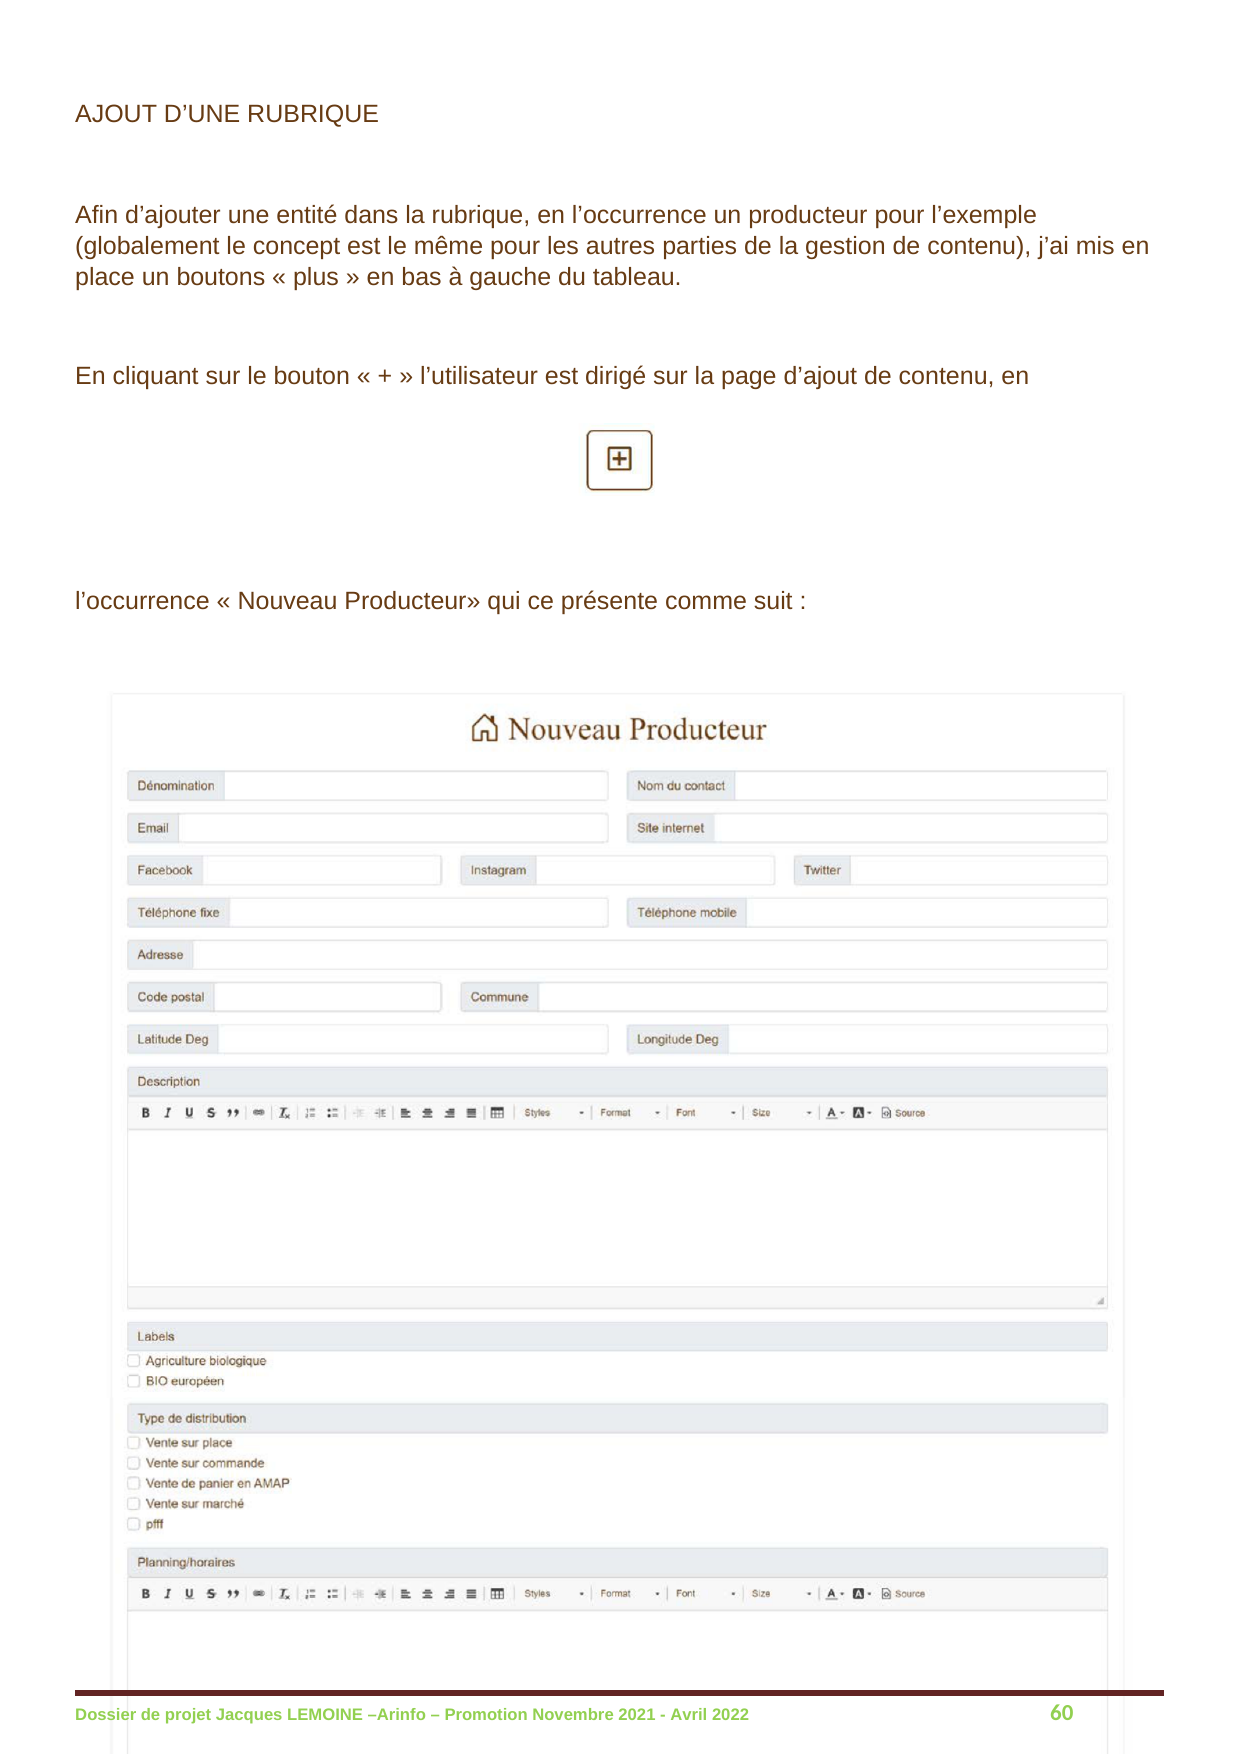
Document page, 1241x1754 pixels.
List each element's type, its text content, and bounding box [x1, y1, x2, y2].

text l’occurrence « Nouveau Producteur» qui ce présente comme suit : [75, 586, 1164, 615]
picture [74, 691, 1143, 1754]
text Afin d’ajouter une entité dans la rubrique, en l’occurrence un producteur pour l’exemple (globalement le concept est le même pour les autres parties de la gestion de contenu), j’ai mis en place un boutons « plus » en bas à gauche du tableau. [75, 200, 1164, 291]
text AJOUT D’UNE RUBRIQUE [75, 99, 1164, 128]
picture [578, 423, 662, 496]
text En cliquant sur le bouton « + » l’utilisateur est dirigé sur la page d’ajout de contenu, en [75, 361, 1164, 390]
